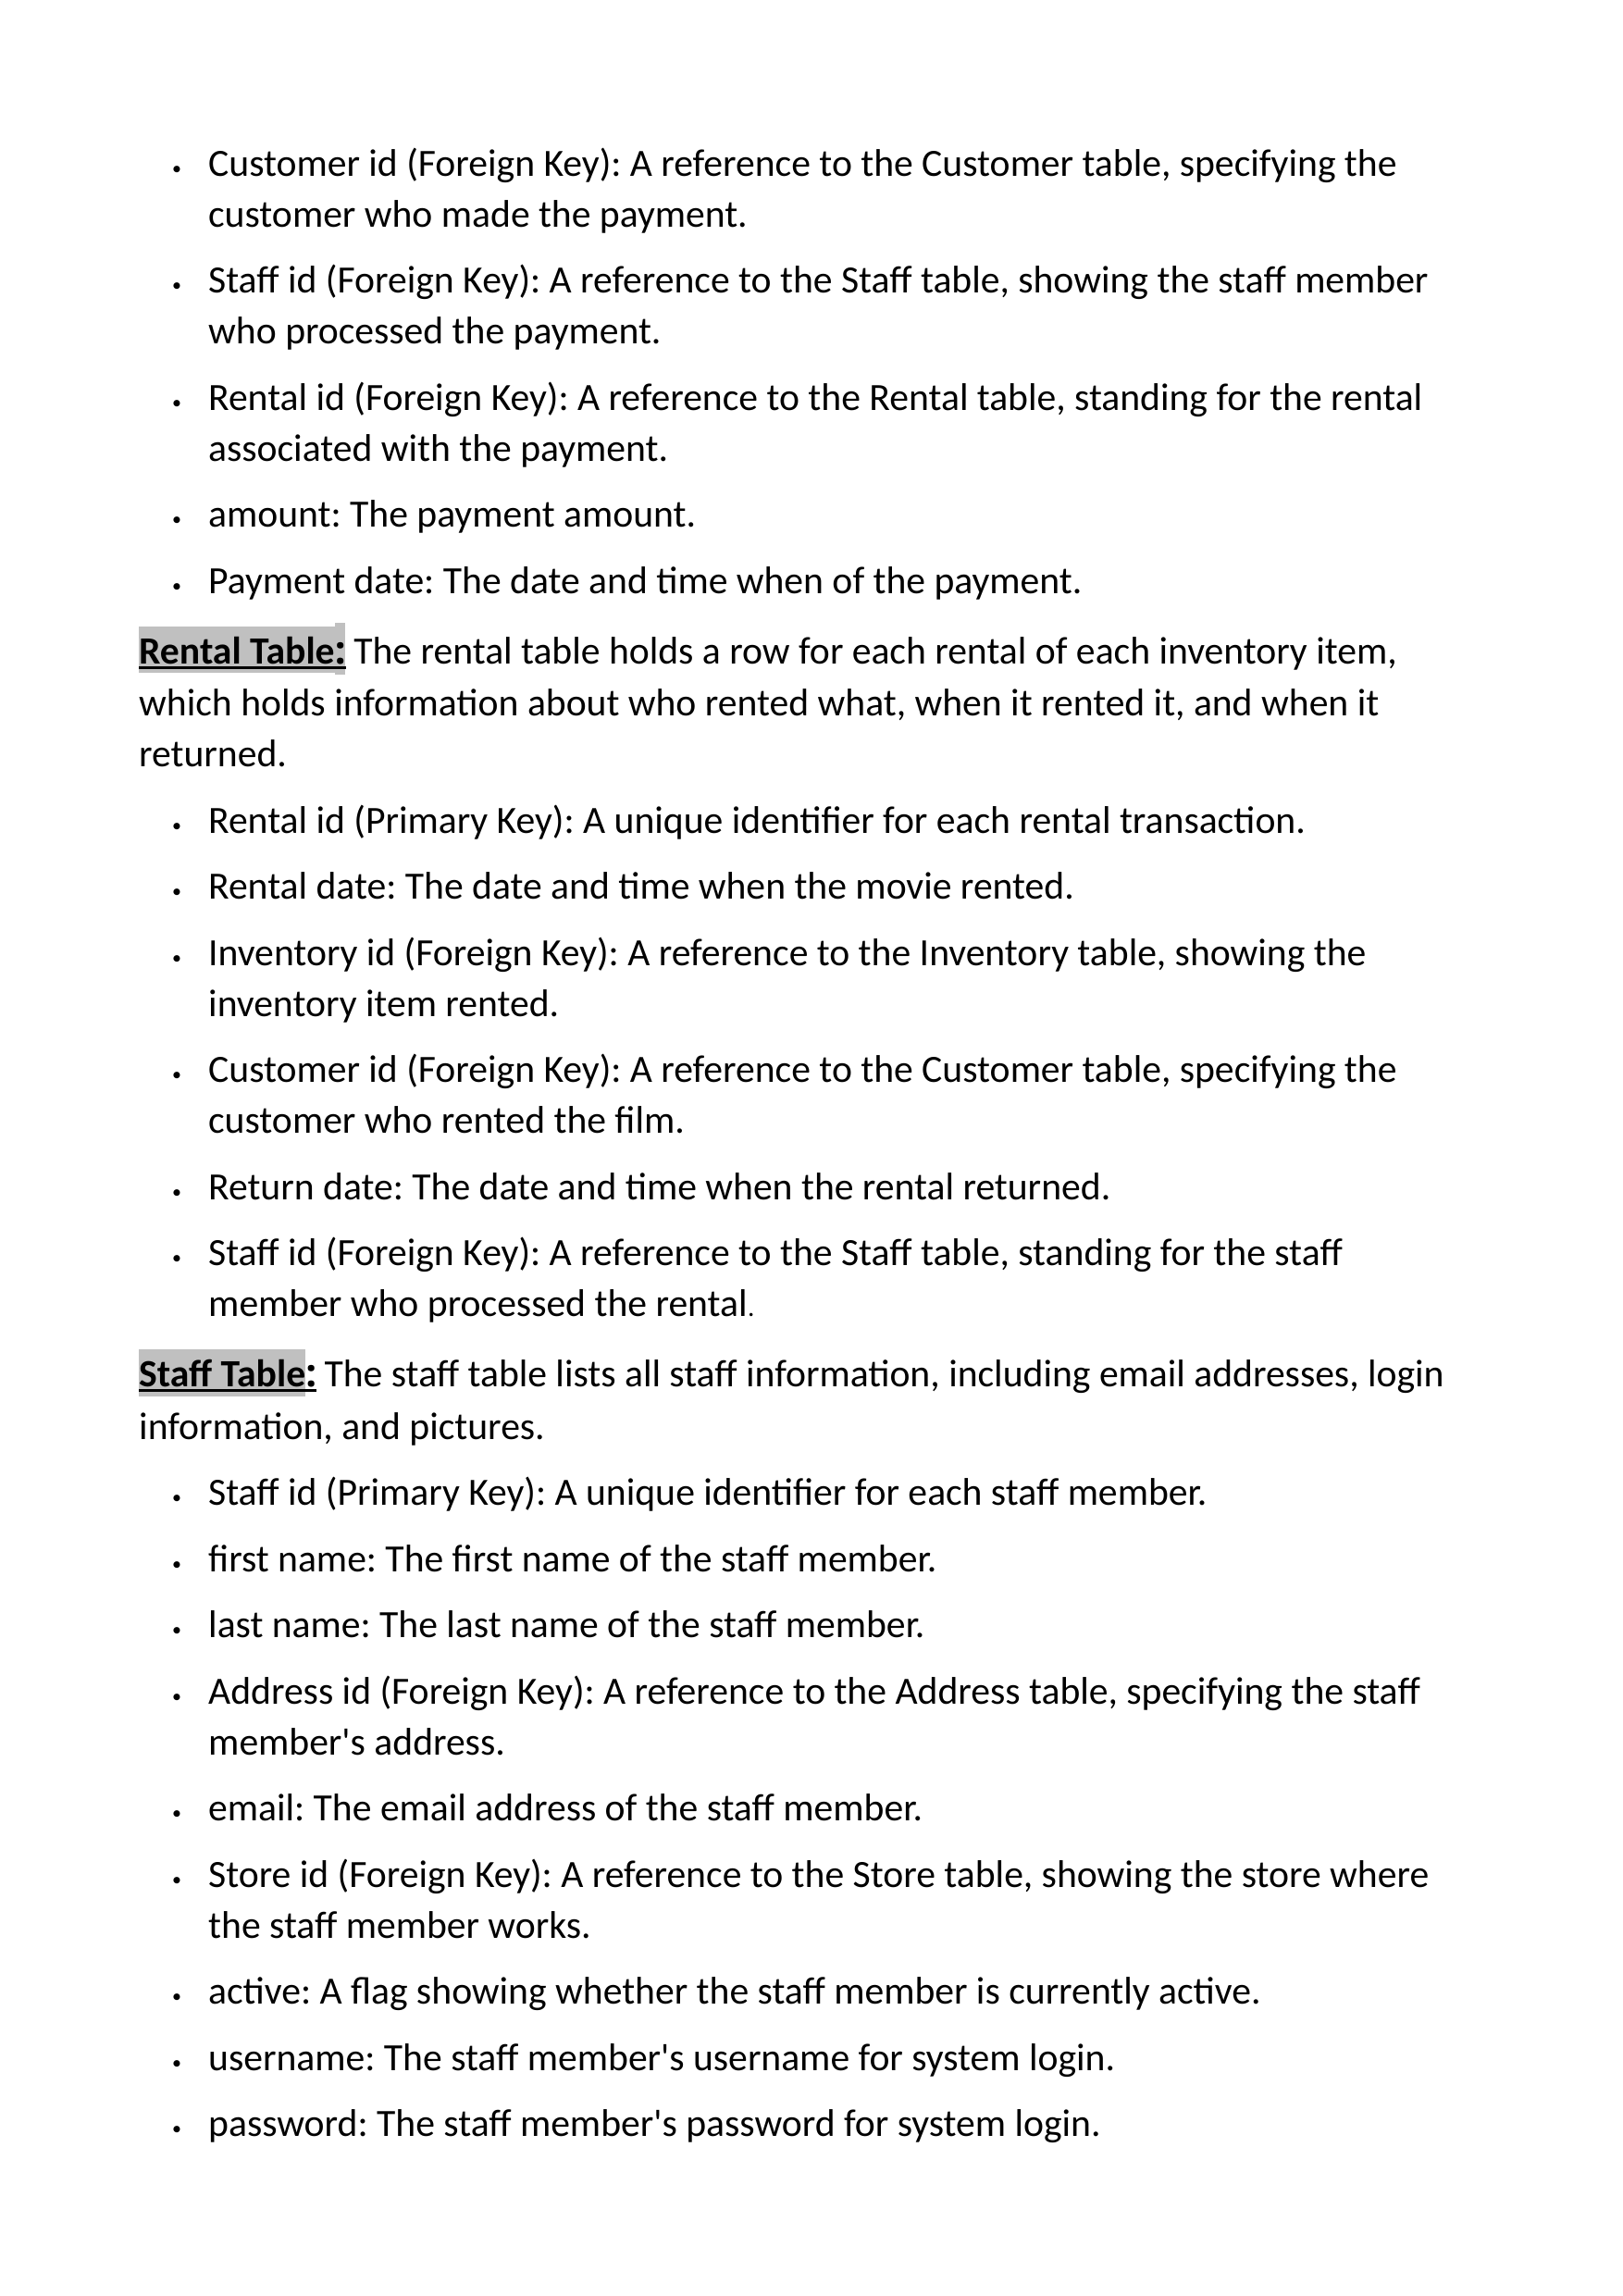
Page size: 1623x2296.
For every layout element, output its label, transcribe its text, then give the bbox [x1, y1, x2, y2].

list Staff id (Foreign Key): A reference to the Staff table, standing for the staff member who processed the rental. [173, 1228, 1484, 1326]
list Inventory id (Foreign Key): A reference to the Inventory table, showing the inventory item rented. [173, 928, 1484, 1026]
list Rental id (Foreign Key): A reference to the Rental table, standing for the rental associated with the payment. [173, 373, 1484, 471]
list username: The staff member's username for system login. [173, 2033, 1484, 2080]
list Address id (Foreign Key): A reference to the Address table, specifying the staff member's address. [173, 1667, 1484, 1765]
text Staff Table: The staff table lists all staff information, including email addresses, login information, and pictures. [139, 1346, 1484, 1449]
list Staff id (Foreign Key): A reference to the Staff table, showing the staff member who processed the payment. [173, 255, 1484, 354]
list Return date: The date and time when the rental returned. [173, 1162, 1484, 1210]
list last name: The last name of the staff member. [173, 1600, 1484, 1647]
list Rental id (Primary Key): A unique identifier for each rental transaction. [173, 796, 1484, 843]
list password: The staff member's password for system login. [173, 2099, 1484, 2146]
list active: A flag showing whether the staff member is currently active. [173, 1967, 1484, 2014]
list Staff id (Primary Key): A unique identifier for each staff member. [173, 1468, 1484, 1515]
list first name: The first name of the staff member. [173, 1534, 1484, 1582]
list amount: The payment amount. [173, 490, 1484, 537]
list email: The email address of the staff member. [173, 1783, 1484, 1831]
list Store id (Foreign Key): A reference to the Store table, showing the store where the staff member works. [173, 1850, 1484, 1948]
list Payment date: The date and time when of the payment. [173, 556, 1484, 603]
text Rental Table: The rental table holds a row for each rental of each inventory item, which holds information about who rented what, when it rented it, and when it returned. [139, 622, 1484, 776]
list Rental date: The date and time when the movie rented. [173, 862, 1484, 909]
list Customer id (Foreign Key): A reference to the Customer table, specifying the customer who rented the film. [173, 1045, 1484, 1143]
list Customer id (Foreign Key): A reference to the Customer table, specifying the customer who made the payment. [173, 139, 1484, 237]
